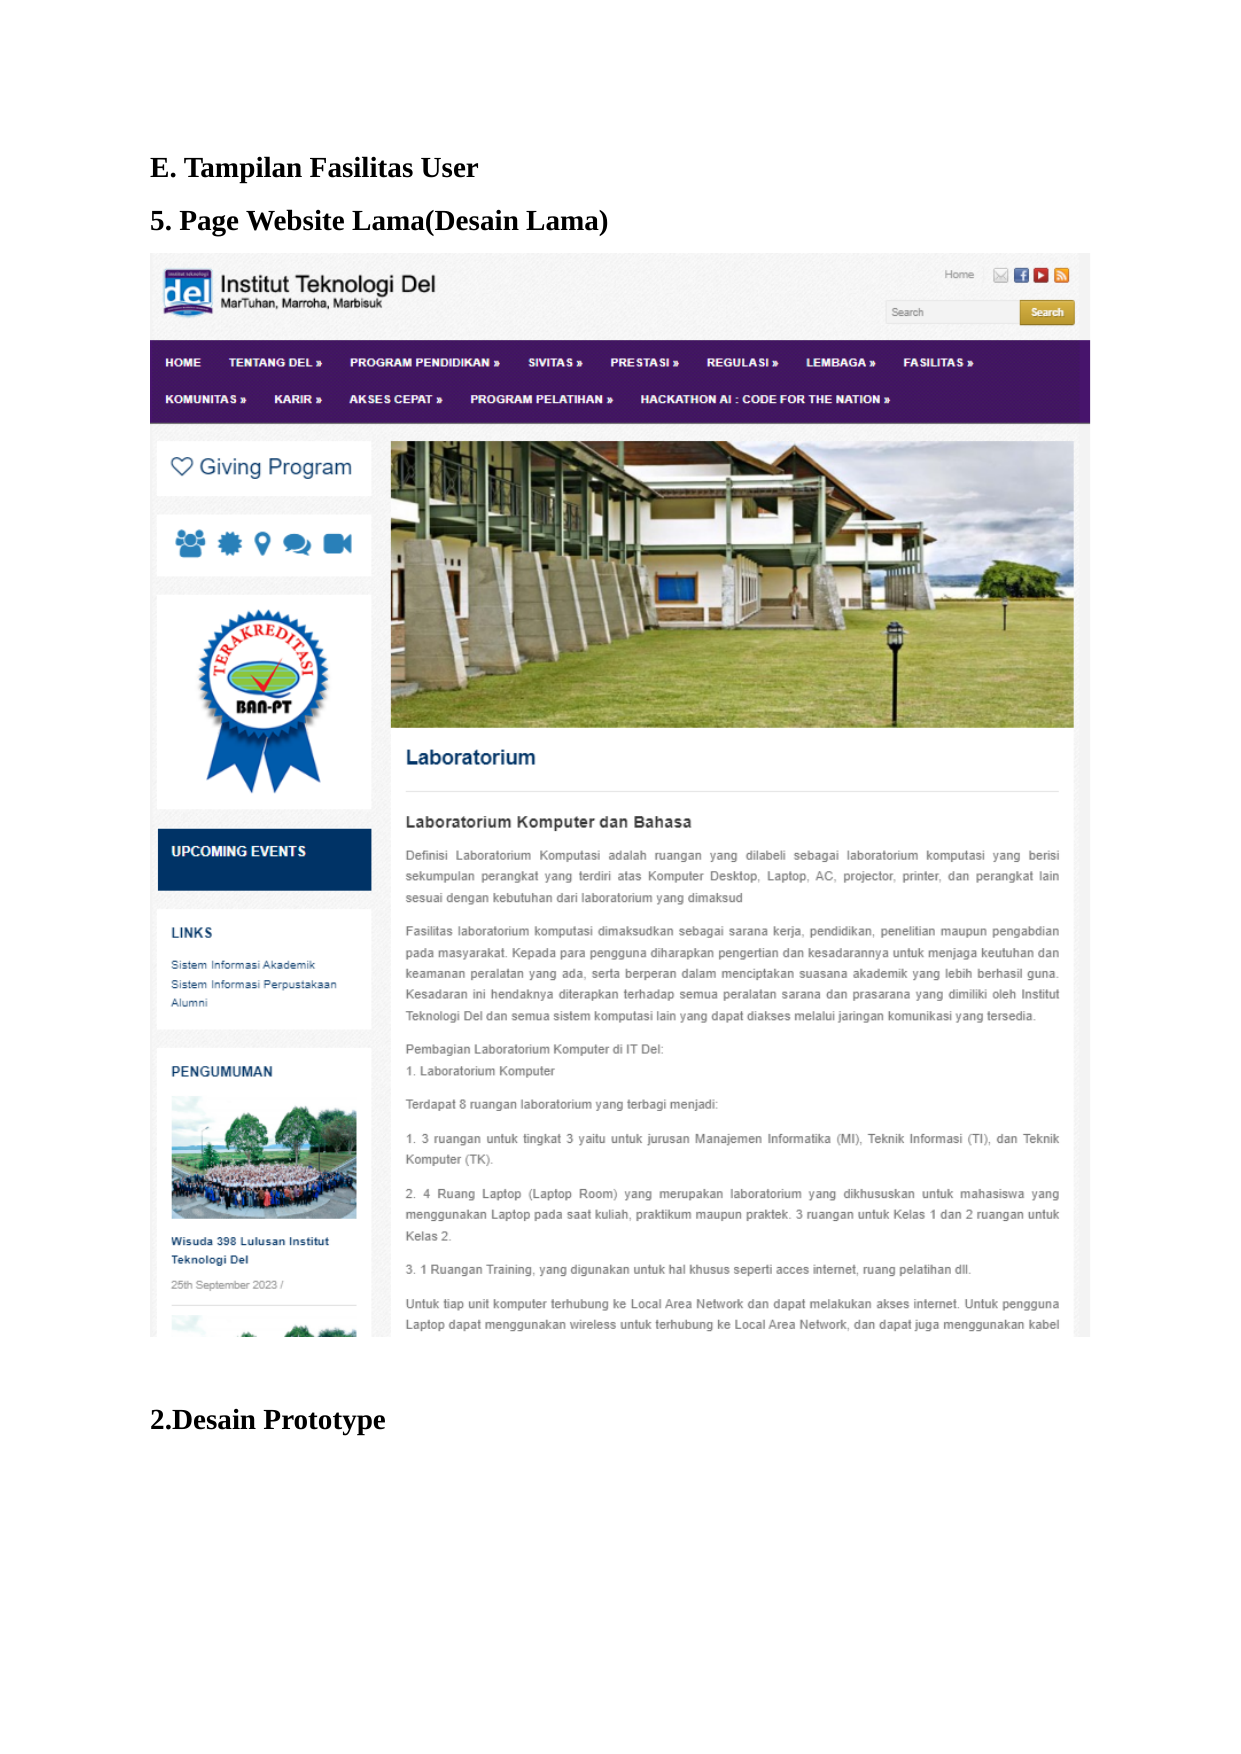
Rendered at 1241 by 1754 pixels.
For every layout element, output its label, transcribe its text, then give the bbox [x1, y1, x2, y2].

text 2.Desain Prototype [150, 1402, 1090, 1436]
picture [150, 253, 1091, 1337]
list Page Website Lama(Desain Lama) [150, 203, 1090, 236]
text E. Tampilan Fasilitas User [150, 150, 1090, 183]
